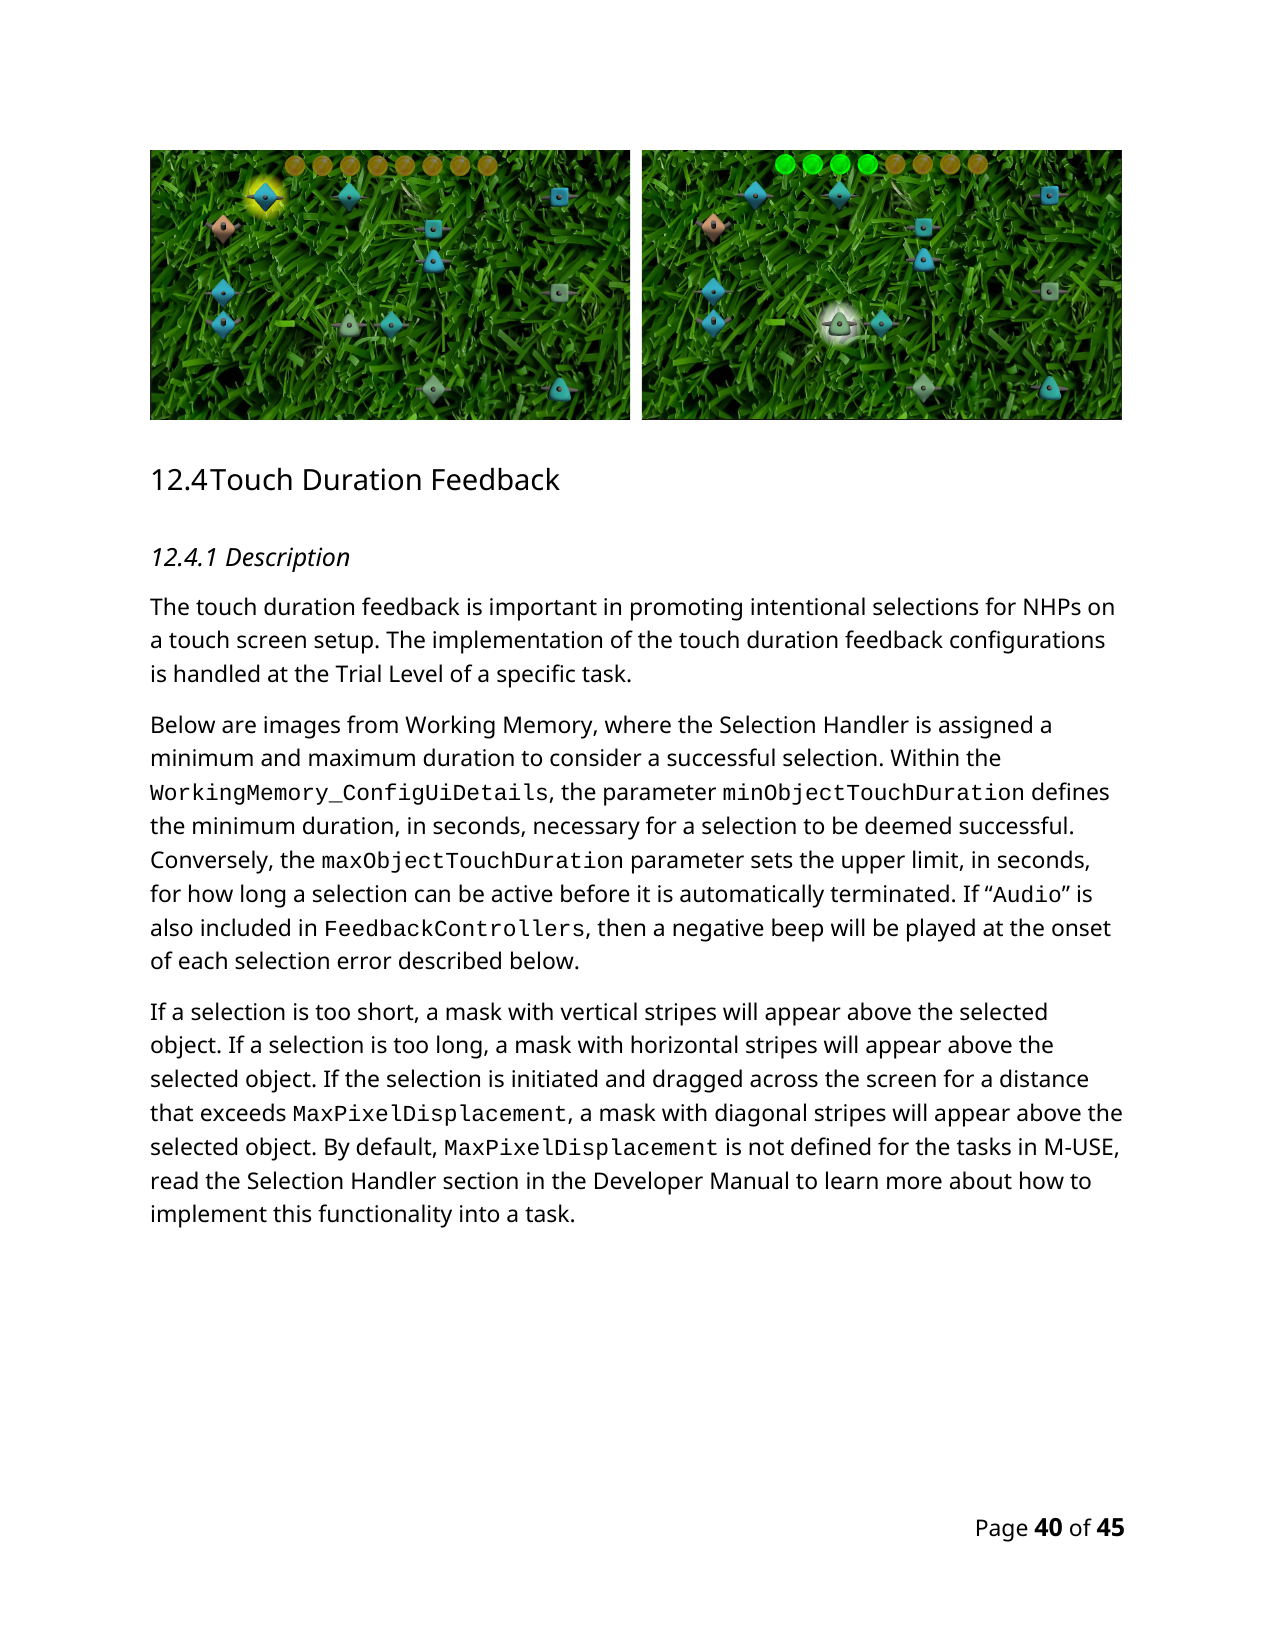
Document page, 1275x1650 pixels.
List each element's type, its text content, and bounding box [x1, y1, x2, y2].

picture [150, 150, 630, 420]
text Below are images from Working Memory, where the Selection Handler is assigned a minimum and maximum duration to consider a successful selection. Within the WorkingMemory_ConfigUiDetails, the parameter minObjectTouchDuration defines the minimum duration, in seconds, necessary for a selection to be deemed successful. Conversely, the maxObjectTouchDuration parameter sets the upper limit, in seconds, for how long a selection can be active before it is automatically terminated. If “Audio” is also included in FeedbackControllers, then a negative beep will be played at the onset of each selection error described below. [150, 709, 1125, 977]
subtitle Description [150, 540, 1125, 574]
subtitle Touch Duration Feedback [150, 459, 1125, 499]
text If a selection is too short, a mask with vertical stripes will appear above the selected object. If a selection is too long, a mask with horizontal stripes will appear above the selected object. If the selection is initiated and dragged across the screen for a distance that exceeds MaxPixelDisplacement, a mask with diagonal stripes will appear above the selected object. By default, MaxPixelDisplacement is not defined for the tasks in M-USE, read the Selection Handler section in the Developer Manual to learn more about how to implement this functionality into a task. [150, 996, 1125, 1230]
text The touch duration feedback is important in promoting intentional selections for NHPs on a touch screen setup. The implementation of the touch duration feedback configurations is handled at the Trial Level of a specific task. [150, 591, 1125, 689]
picture [641, 150, 1122, 420]
